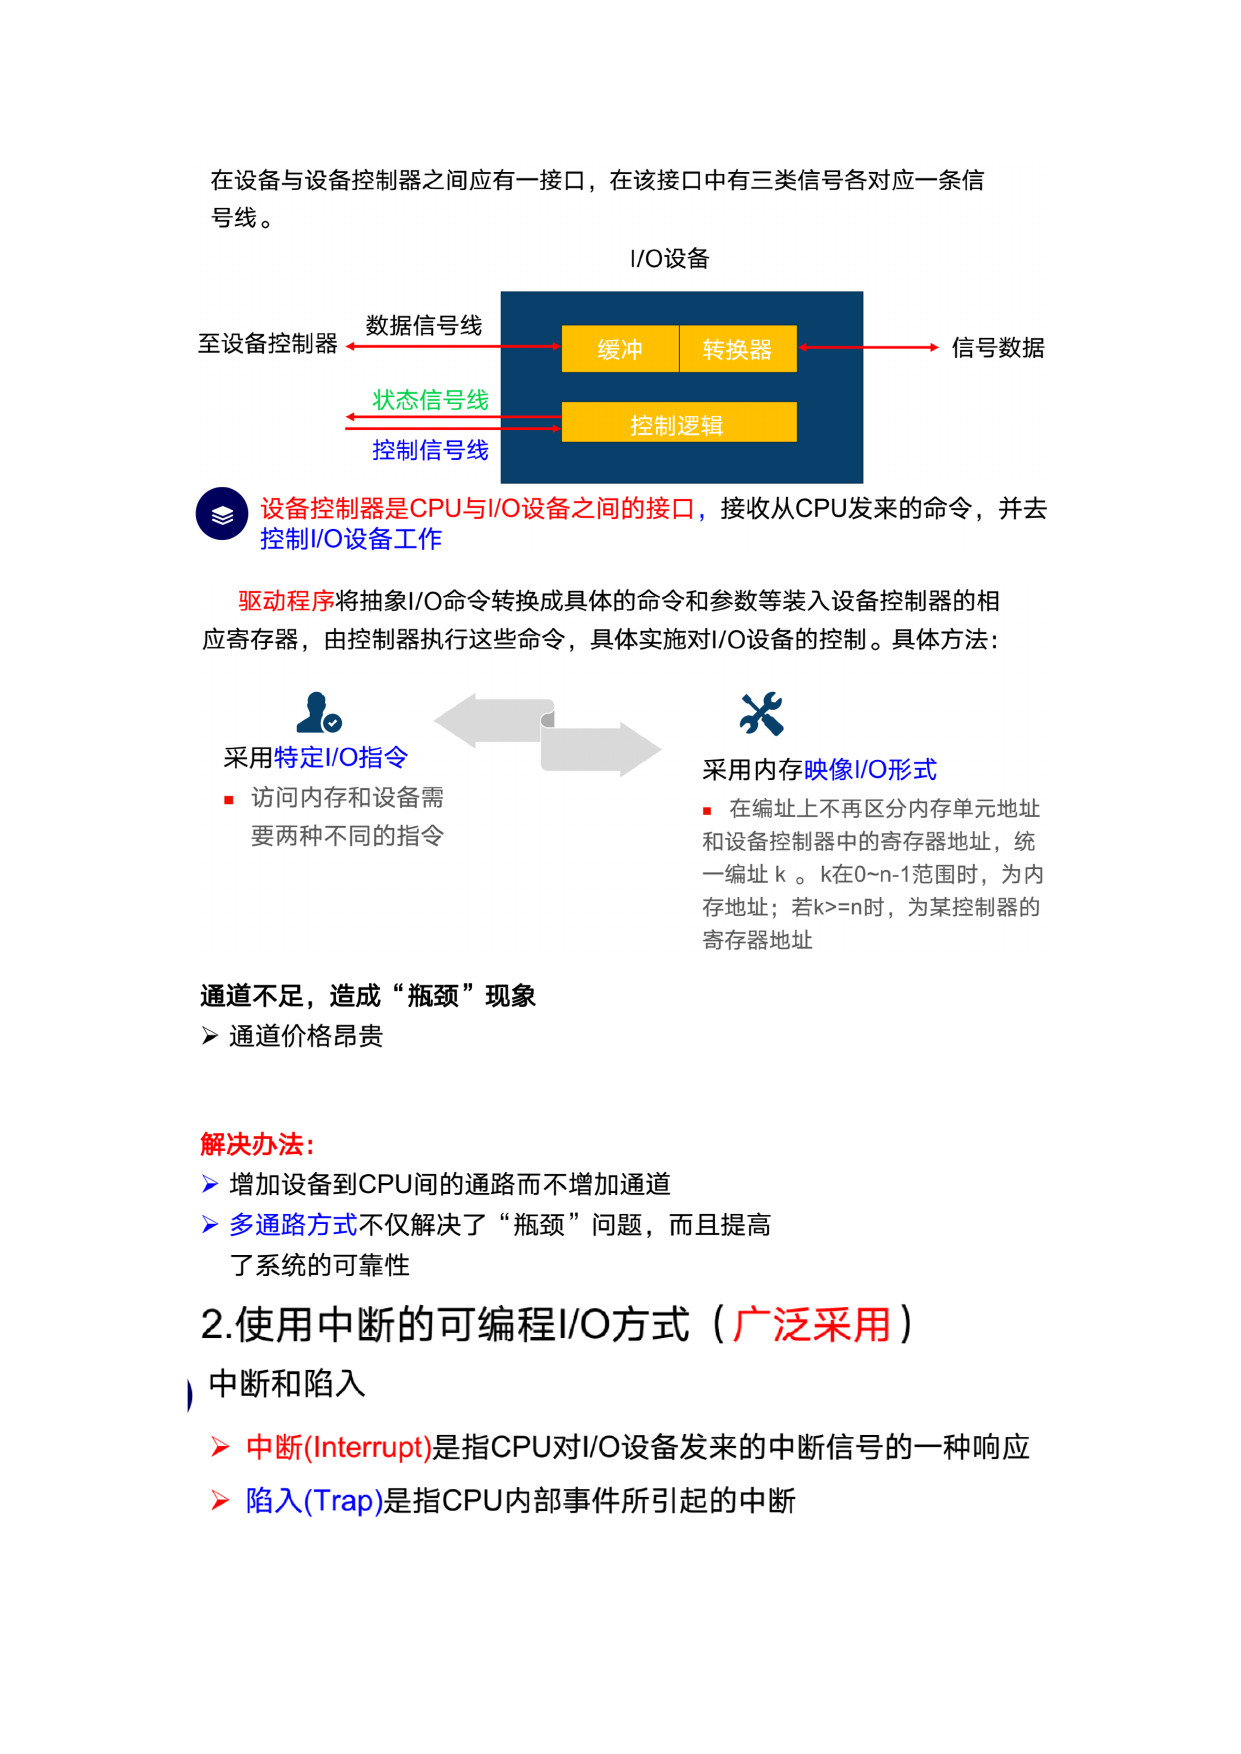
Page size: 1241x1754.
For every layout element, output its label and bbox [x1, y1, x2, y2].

picture [187, 487, 1051, 555]
picture [187, 974, 783, 1293]
picture [187, 162, 1052, 485]
picture [187, 1299, 992, 1349]
picture [187, 1364, 1053, 1519]
picture [187, 584, 1052, 952]
